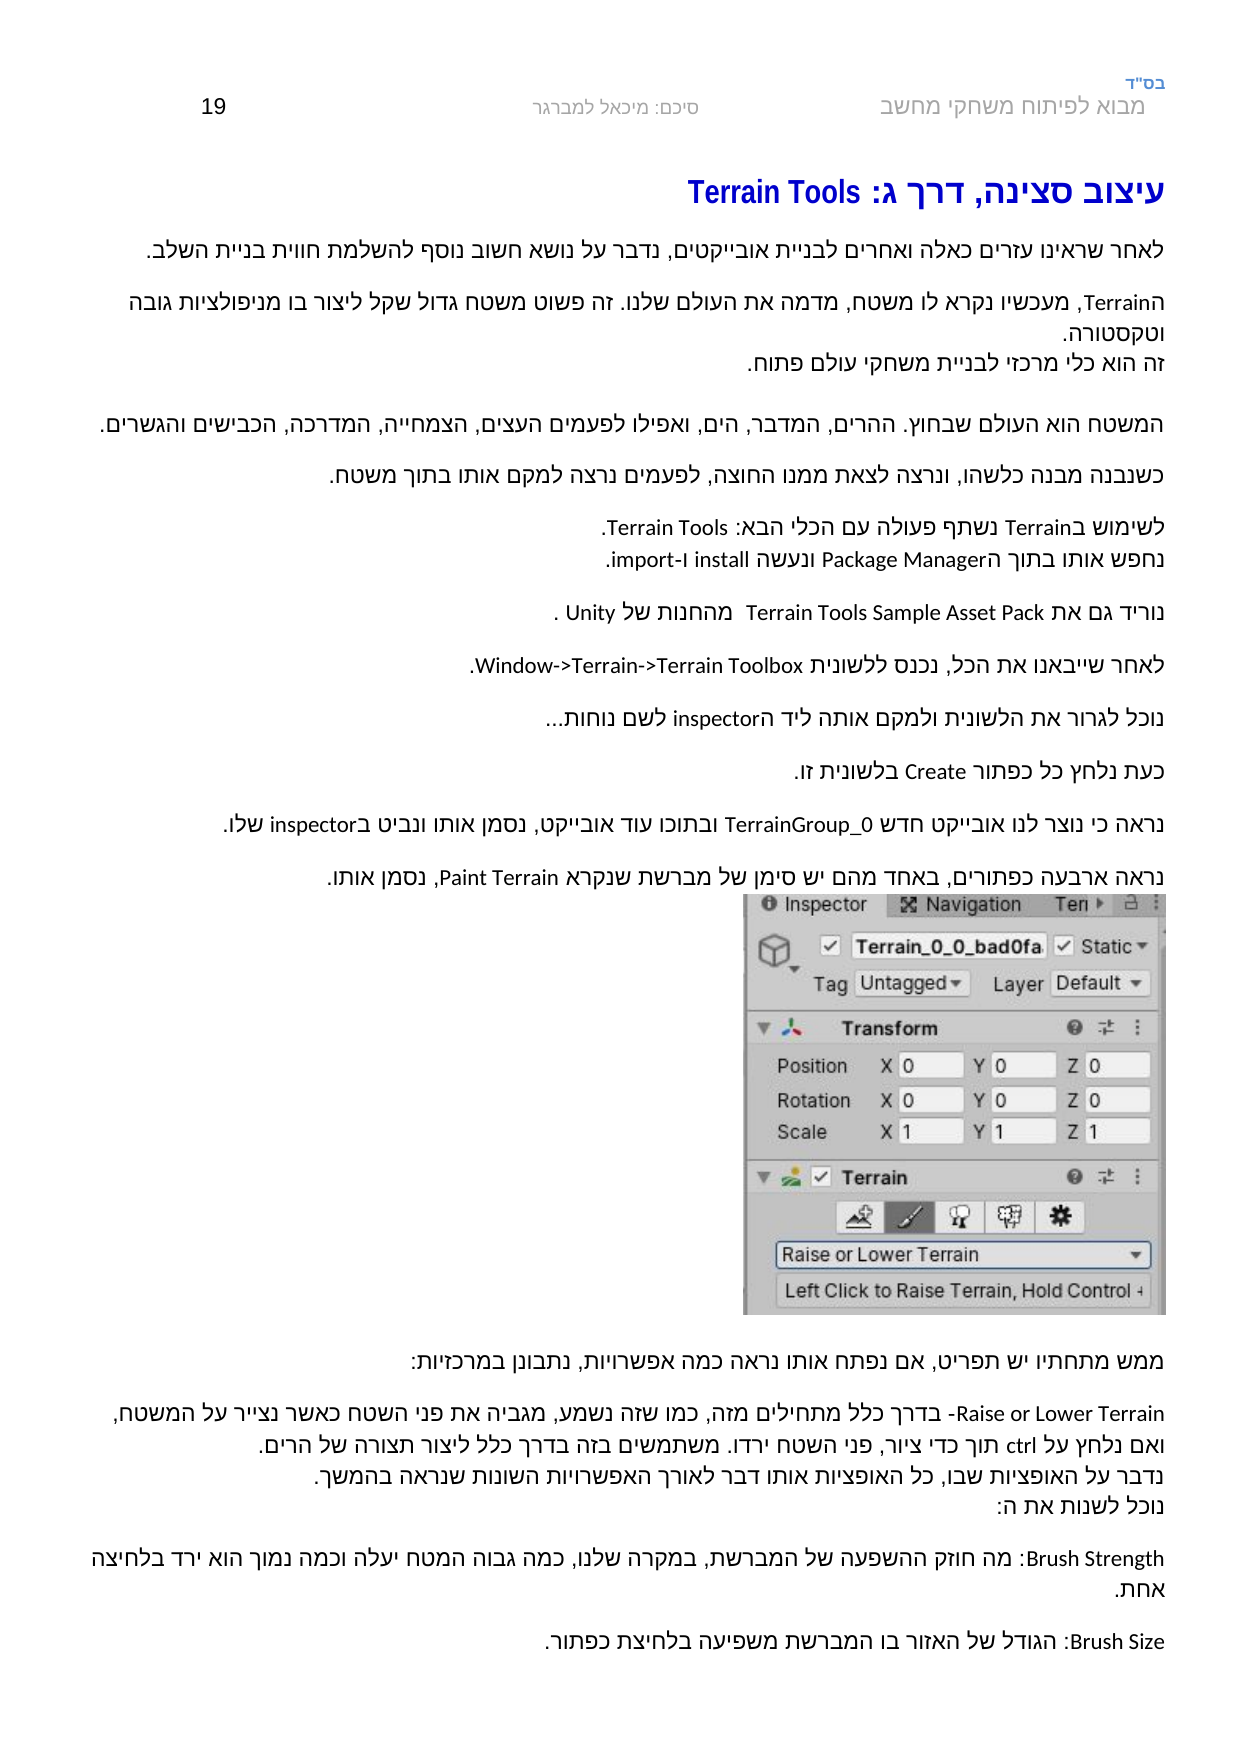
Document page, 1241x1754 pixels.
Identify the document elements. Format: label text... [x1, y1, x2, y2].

text נוריד גם את Terrain Tools Sample Asset Pack מהחנות של Unity . [75, 598, 1165, 626]
picture [743, 894, 1166, 1315]
text Brush Size: הגודל של האזור בו המברשת משפיעה בלחיצת כפתור. [75, 1627, 1165, 1655]
subtitle עיצוב סצינה, דרך ג: Terrain Tools [75, 172, 1165, 211]
text נוכל לגרור את הלשונית ולמקם אותה ליד הinspector לשם נוחות... [75, 704, 1165, 732]
text לאחר שייבאנו את הכל, נכנס ללשונית Window->Terrain->Terrain Toolbox. [75, 651, 1165, 679]
text הTerrain, מעכשיו נקרא לו משטח, מדמה את העולם שלנו. זה פשוט משטח גדול שקל ליצור בו מניפולציות גובה וטקסטורה. זה הוא כלי מרכזי לבניית משחקי עולם פתוח. המשטח הוא העולם שבחוץ. ההרים, המדבר, הים, ואפילו לפעמים העצים, הצמחייה, המדרכה, הכבישים והגשרים. [75, 288, 1165, 437]
text לשימוש בTerrain נשתף פעולה עם הכלי הבא: Terrain Tools. נחפש אותו בתוך הPackage Manager ונעשה install ו-import. [75, 513, 1165, 573]
text נראה כי נוצר לנו אובייקט חדש TerrainGroup_0 ובתוכו עוד אובייקט, נסמן אותו ונביט בinspector שלו. [75, 810, 1165, 838]
text Raise or Lower Terrain- בדרך כלל מתחילים מזה, כמו שזה נשמע, מגביה את פני השטח כאשר נצייר על המשטח, ואם נלחץ על ctrl תוך כדי ציור, פני השטח ירדו. משתמשים בזה בדרך כלל ליצור תצורה של הרים. נדבר על האופציות שבו, כל האופציות אותו דבר לאורך האפשרויות השונות שנראה בהמשך. נוכל לשנות את ה: [75, 1399, 1165, 1520]
text כעת נלחץ כל כפתור Create בלשונית זו. [75, 757, 1165, 785]
text לאחר שראינו עזרים כאלה ואחרים לבניית אובייקטים, נדבר על נושא חשוב נוסף להשלמת חווית בניית השלב. [75, 237, 1165, 264]
text כשנבנה מבנה כלשהו, ונרצה לצאת ממנו החוצה, לפעמים נרצה למקם אותו בתוך משטח. [75, 462, 1165, 488]
text Brush Strength: מה חוזק ההשפעה של המברשת, במקרה שלנו, כמה גבוה המטח יעלה וכמה נמוך הוא ירד בלחיצה אחת. [75, 1544, 1165, 1603]
